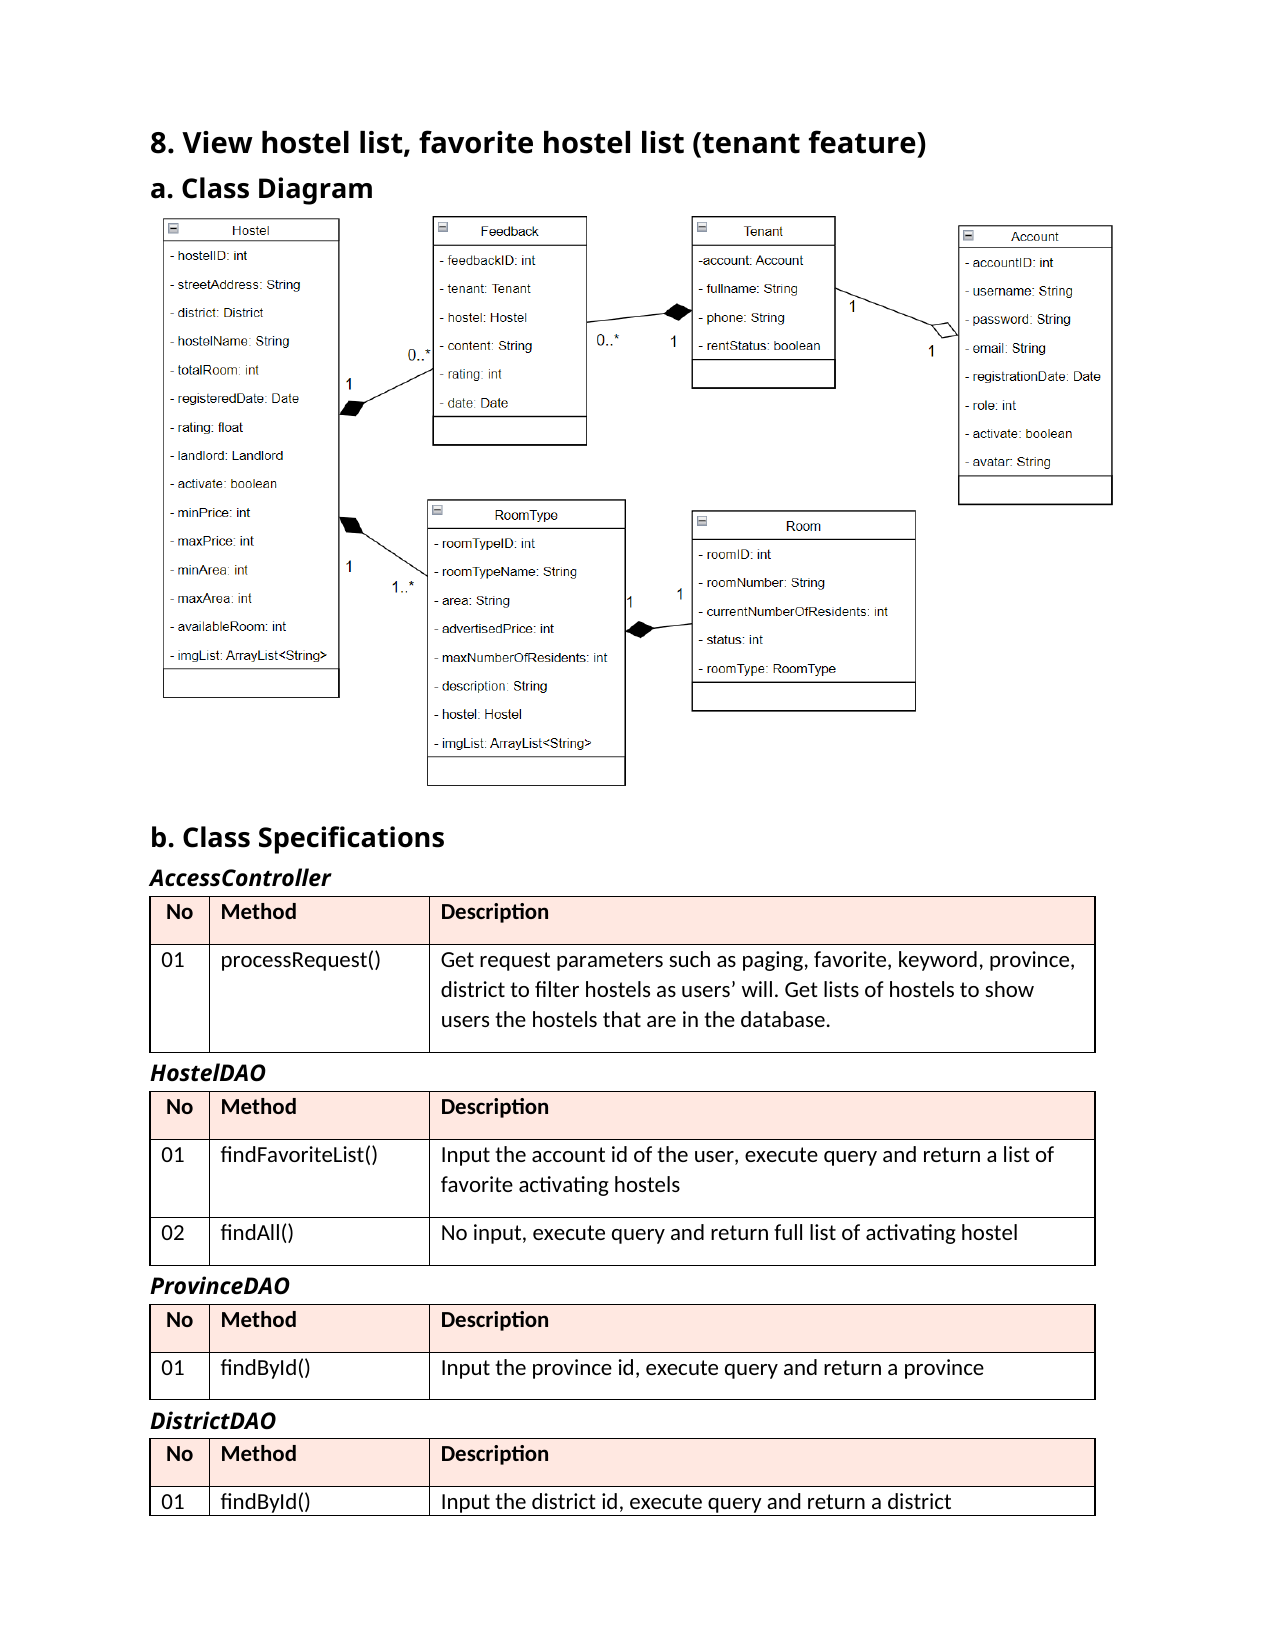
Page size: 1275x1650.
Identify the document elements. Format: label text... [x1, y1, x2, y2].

subtitle a. Class Diagram [150, 169, 1125, 206]
table_cell processRequest() [210, 945, 429, 1052]
table_header Description [430, 1439, 1094, 1486]
table_cell findById() [210, 1353, 429, 1399]
table_header No [151, 1305, 209, 1352]
table_cell Input the province id, execute query and return a province [430, 1353, 1094, 1399]
table_header Description [430, 1305, 1094, 1352]
subtitle 8. View hostel list, favorite hostel list (tenant feature) [150, 122, 1125, 162]
table_header Description [430, 1092, 1094, 1139]
table_cell 01 [151, 1140, 209, 1217]
table_header No [151, 1439, 209, 1486]
table_header No [151, 1092, 209, 1139]
table_header Method [210, 897, 429, 944]
table_cell 01 [151, 1487, 209, 1515]
table_cell findFavoriteList() [210, 1140, 429, 1217]
table_header Description [430, 897, 1094, 944]
picture [153, 208, 1129, 796]
table_cell findAll() [210, 1218, 429, 1265]
table_cell Input the district id, execute query and return a district [430, 1487, 1094, 1515]
table_cell 02 [151, 1218, 209, 1265]
table_cell 01 [151, 945, 209, 1052]
table_cell findById() [210, 1487, 429, 1515]
subtitle b. Class Specifications [150, 818, 1125, 855]
table_header Method [210, 1439, 429, 1486]
table_cell Get request parameters such as paging, favorite, keyword, province, district to filter hostels as users’ will. Get lists of hostels to show users the hostels that are in the database. [430, 945, 1094, 1052]
table_header No [151, 897, 209, 944]
table_header Method [210, 1092, 429, 1139]
table_cell 01 [151, 1353, 209, 1399]
table_header Method [210, 1305, 429, 1352]
table_cell Input the account id of the user, execute query and return a list of favorite activating hostels [430, 1140, 1094, 1217]
table_cell No input, execute query and return full list of activating hostel [430, 1218, 1094, 1265]
